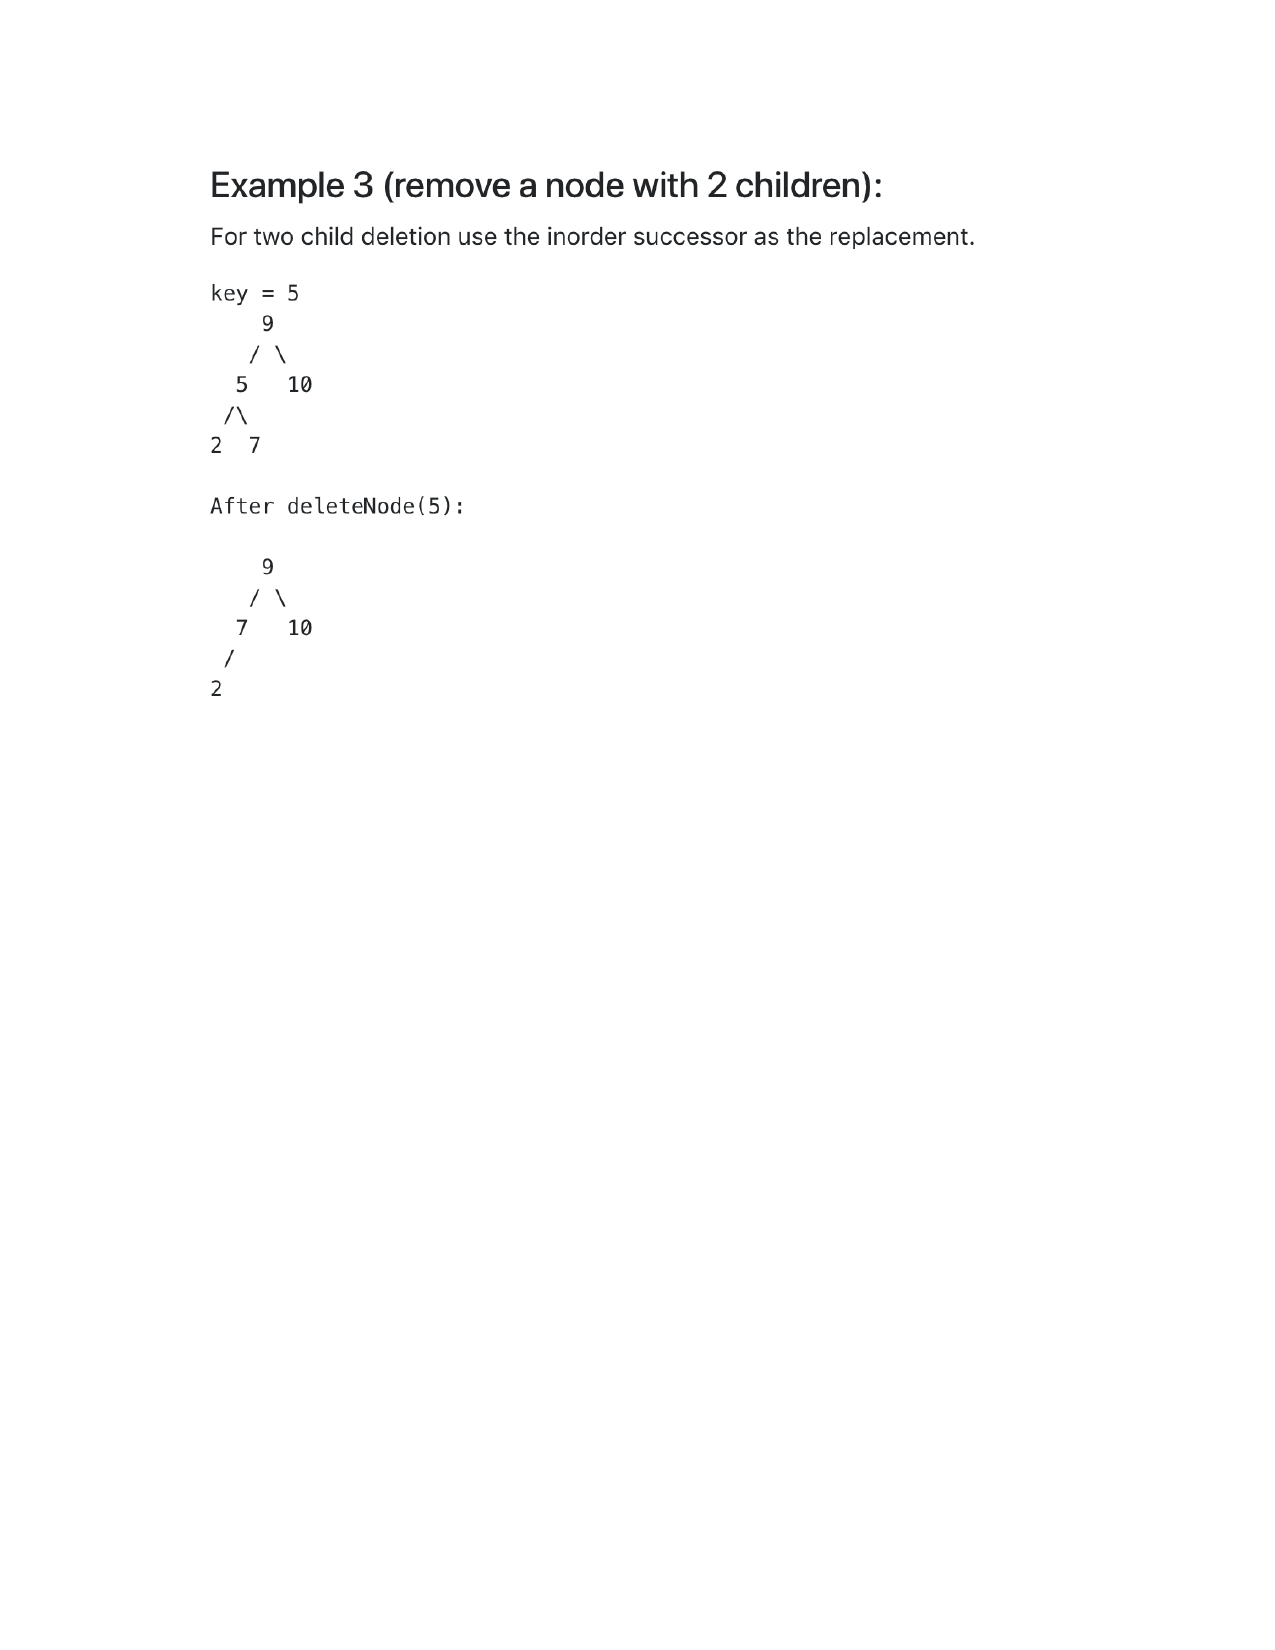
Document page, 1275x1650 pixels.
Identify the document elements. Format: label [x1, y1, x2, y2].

picture [187, 158, 1088, 721]
